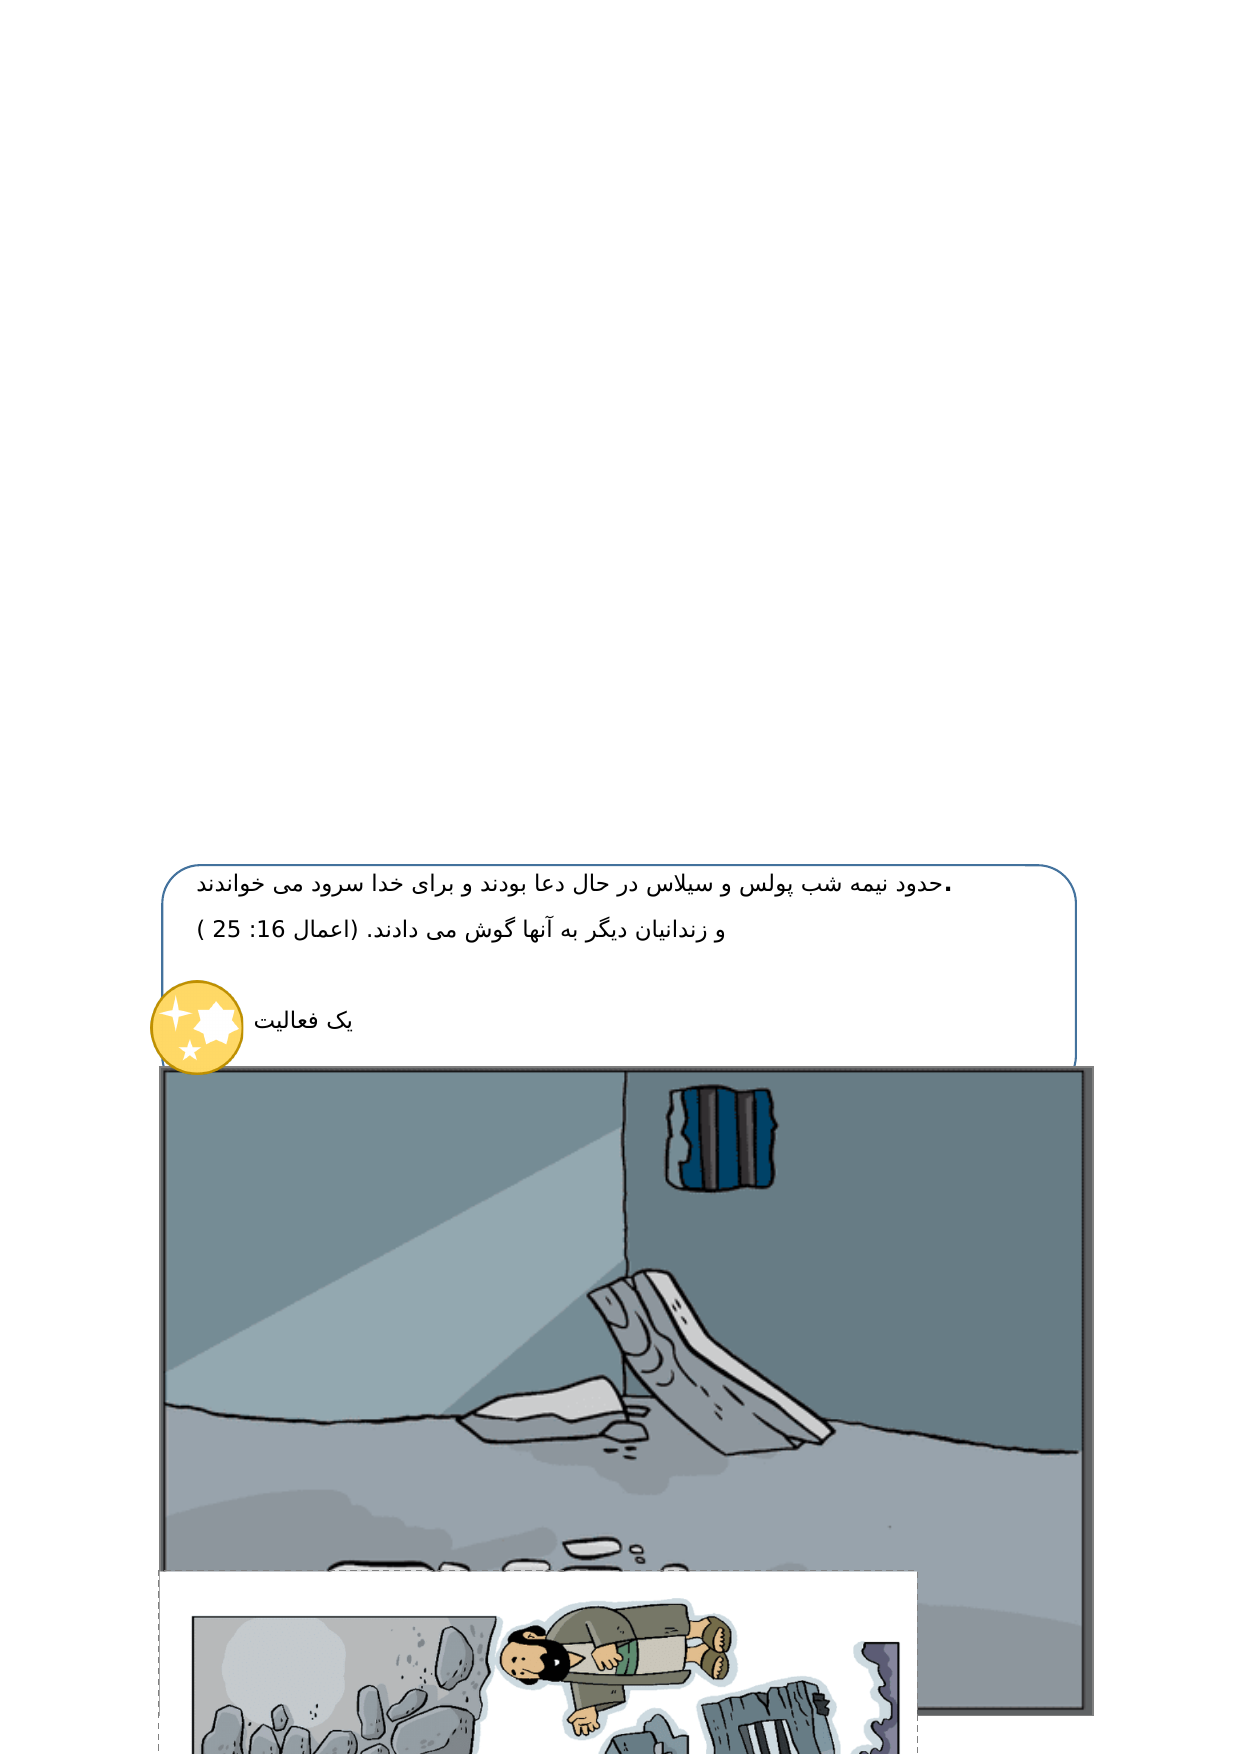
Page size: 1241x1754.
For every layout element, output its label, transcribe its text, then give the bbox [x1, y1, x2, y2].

text حدود نیمه شب پولس و سیلاس در حال دعا بودند و برای خدا سرود می خواندند. [150, 871, 1090, 897]
text یک فعالیت [244, 1007, 1090, 1033]
picture [150, 980, 1092, 1754]
text و زندانیان دیگر به آنها گوش می دادند. (اعمال 16: 25 ) [150, 916, 1090, 943]
